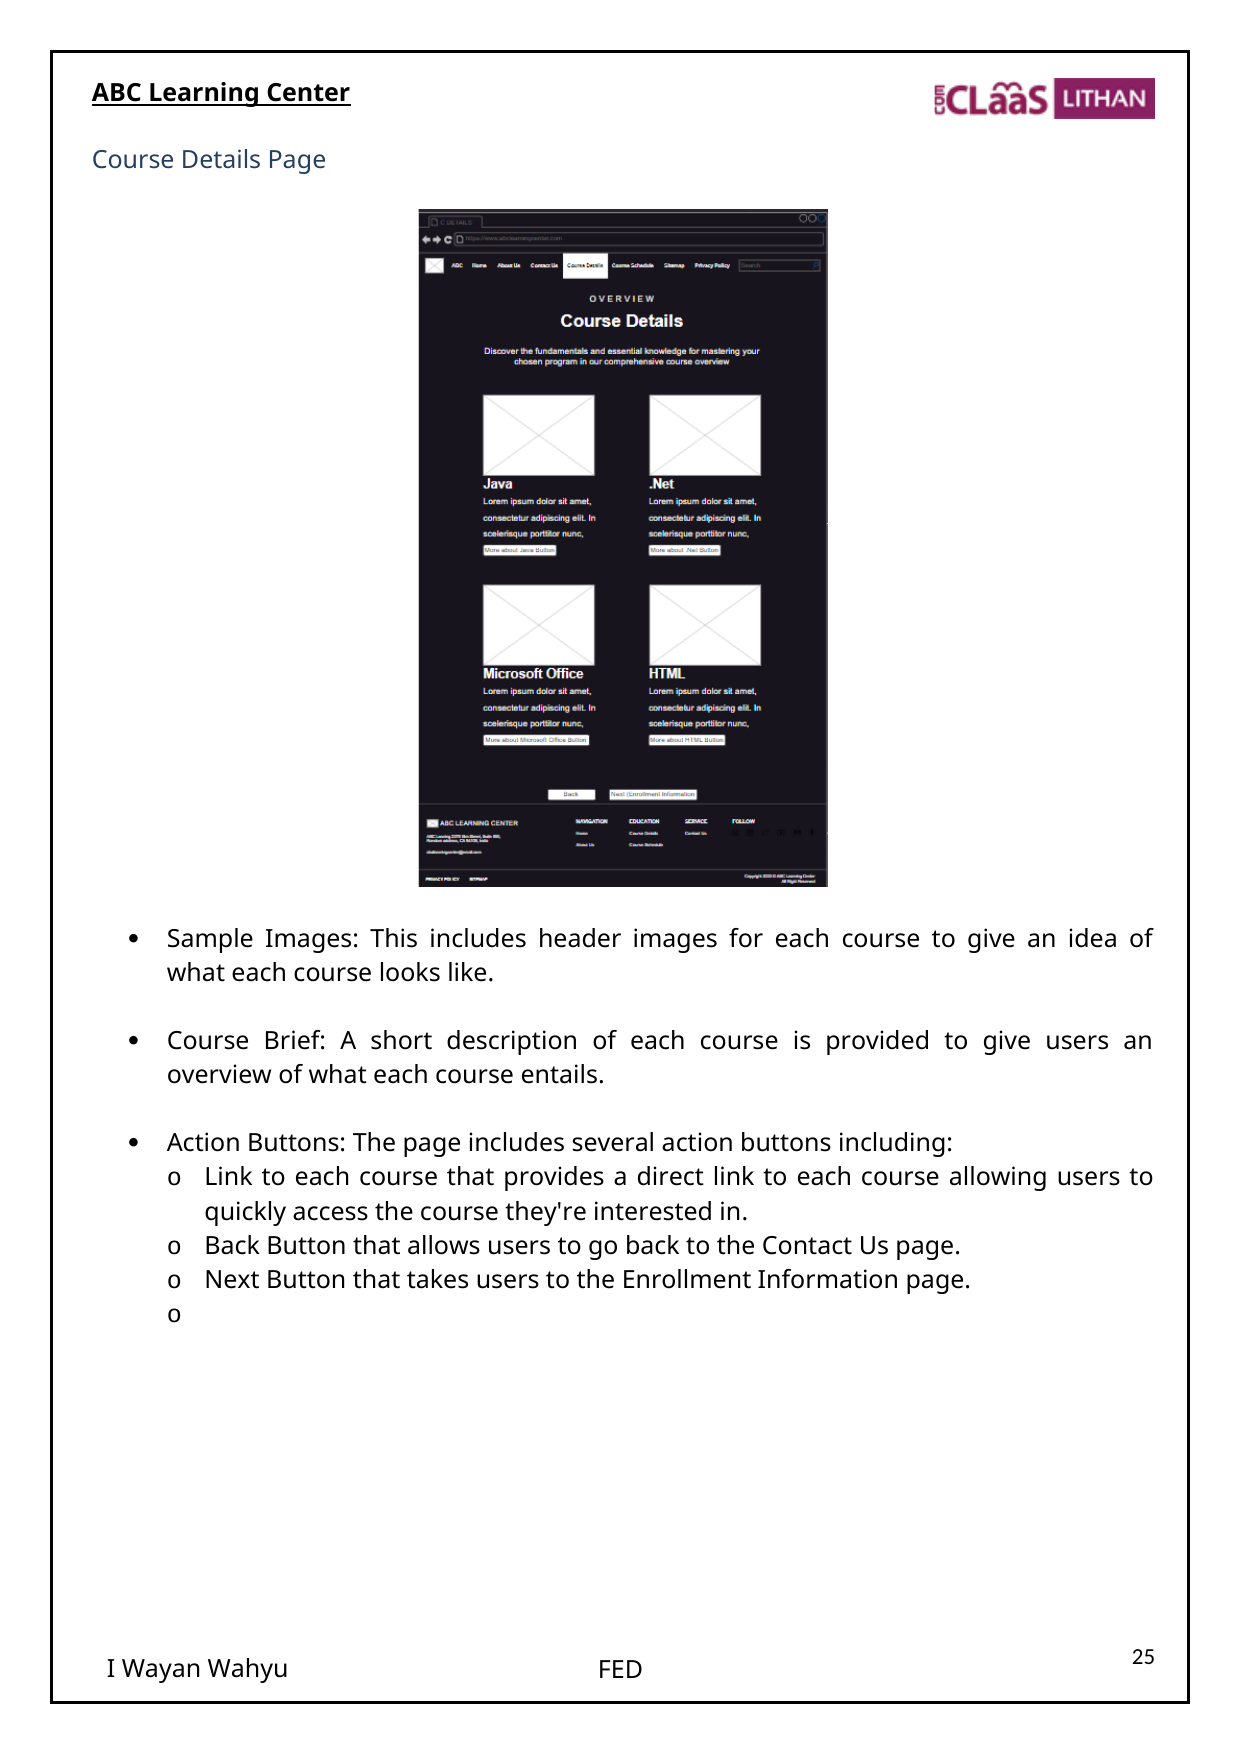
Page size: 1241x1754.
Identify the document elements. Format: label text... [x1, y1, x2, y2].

list Course Brief: A short description of each course is provided to give users an overview of what each course entails. [129, 1023, 1155, 1091]
list Next Button that takes users to the Enrollment Information page. [167, 1262, 1155, 1296]
picture [934, 78, 1155, 119]
list Action Buttons: The page includes several action buttons including: [129, 1125, 1155, 1159]
list Link to each course that provides a direct link to each course allowing users to quickly access the course they're interested in. [167, 1159, 1155, 1227]
subtitle Course Details Page [92, 141, 1155, 175]
picture [418, 209, 828, 887]
list Back Button that allows users to go back to the Contact Us page. [167, 1227, 1155, 1262]
list Sample Images: This includes header images for each course to give an idea of what each course looks like. [129, 921, 1155, 989]
